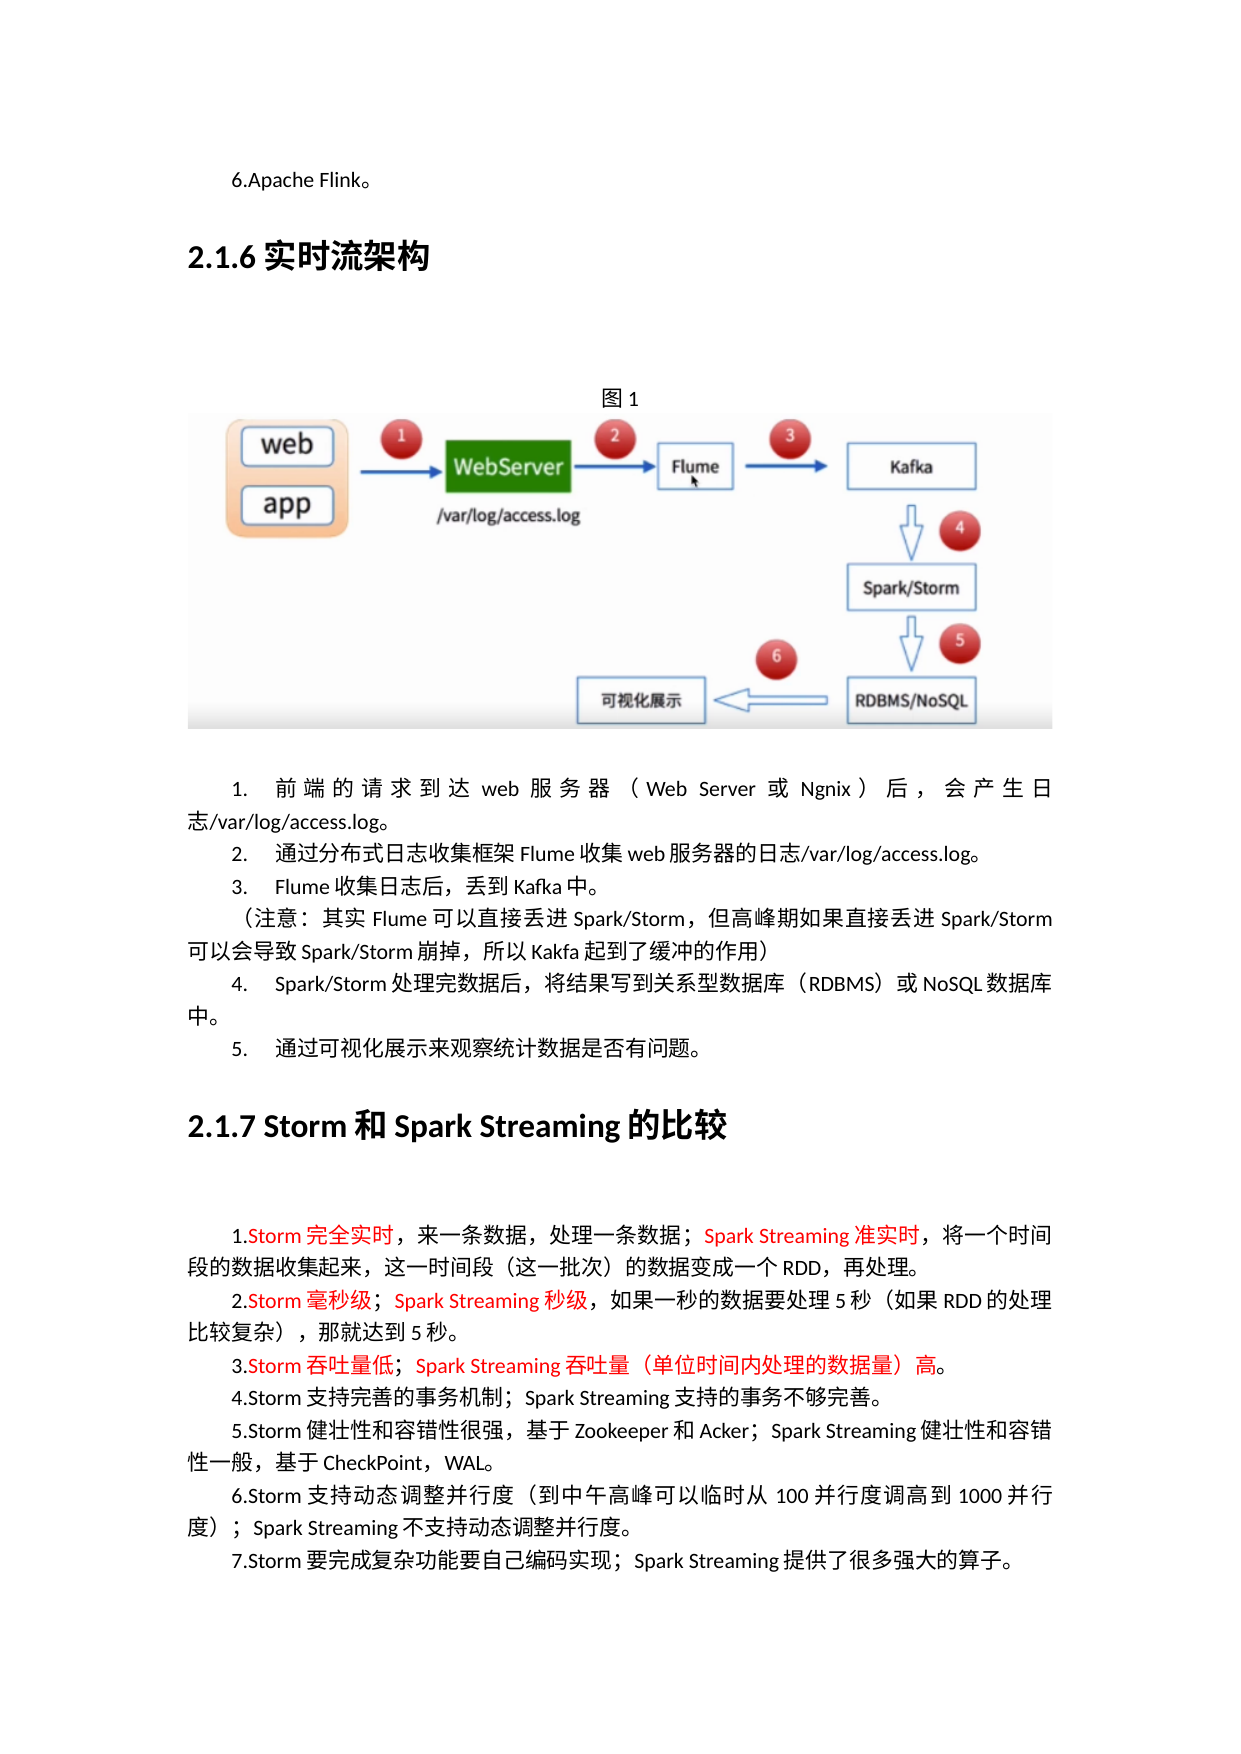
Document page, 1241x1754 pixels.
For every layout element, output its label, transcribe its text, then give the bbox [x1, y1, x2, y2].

list Spark/Storm处理完数据后，将结果写到关系型数据库（RDBMS）或NoSQL数据库中。 [187, 966, 1053, 1031]
text 4.Storm支持完善的事务机制；Spark Streaming支持的事务不够完善。 [187, 1380, 1053, 1412]
text 3.Storm吞吐量低；Spark Streaming吞吐量（单位时间内处理的数据量）高。 [187, 1347, 1053, 1380]
list 通过分布式日志收集框架Flume收集web服务器的日志/var/log/access.log。 [187, 836, 1053, 868]
subtitle 2.1.6 实时流架构 [187, 222, 1053, 287]
list （注意：其实Flume可以直接丢进Spark/Storm，但高峰期如果直接丢进Spark/Storm可以会导致Spark/Storm崩掉，所以Kakfa起到了缓冲的作用） [187, 901, 1053, 966]
list 前端的请求到达web服务器（Web Server或Ngnix）后，会产生日志/var/log/access.log。 [187, 771, 1053, 836]
text 1.Storm完全实时，来一条数据，处理一条数据；Spark Streaming准实时，将一个时间段的数据收集起来，这一时间段（这一批次）的数据变成一个RDD，再处理。 [187, 1217, 1053, 1282]
text 图1 [187, 381, 1053, 413]
list Flume收集日志后，丢到Kafka中。 [187, 868, 1053, 901]
text 7.Storm要完成复杂功能要自己编码实现；Spark Streaming提供了很多强大的算子。 [187, 1542, 1053, 1575]
text 2.Storm毫秒级；Spark Streaming秒级，如果一秒的数据要处理5秒（如果RDD的处理比较复杂），那就达到5秒。 [187, 1282, 1053, 1347]
picture [187, 413, 1053, 729]
text 6.Apache Flink。 [187, 162, 1053, 194]
subtitle 2.1.7 Storm和Spark Streaming的比较 [187, 1090, 1053, 1155]
text 6.Storm支持动态调整并行度（到中午高峰可以临时从100并行度调高到1000并行度）；Spark Streaming不支持动态调整并行度。 [187, 1477, 1053, 1542]
list 通过可视化展示来观察统计数据是否有问题。 [187, 1031, 1053, 1063]
text 5.Storm健壮性和容错性很强，基于Zookeeper和Acker；Spark Streaming健壮性和容错性一般，基于CheckPoint，WAL。 [187, 1412, 1053, 1477]
